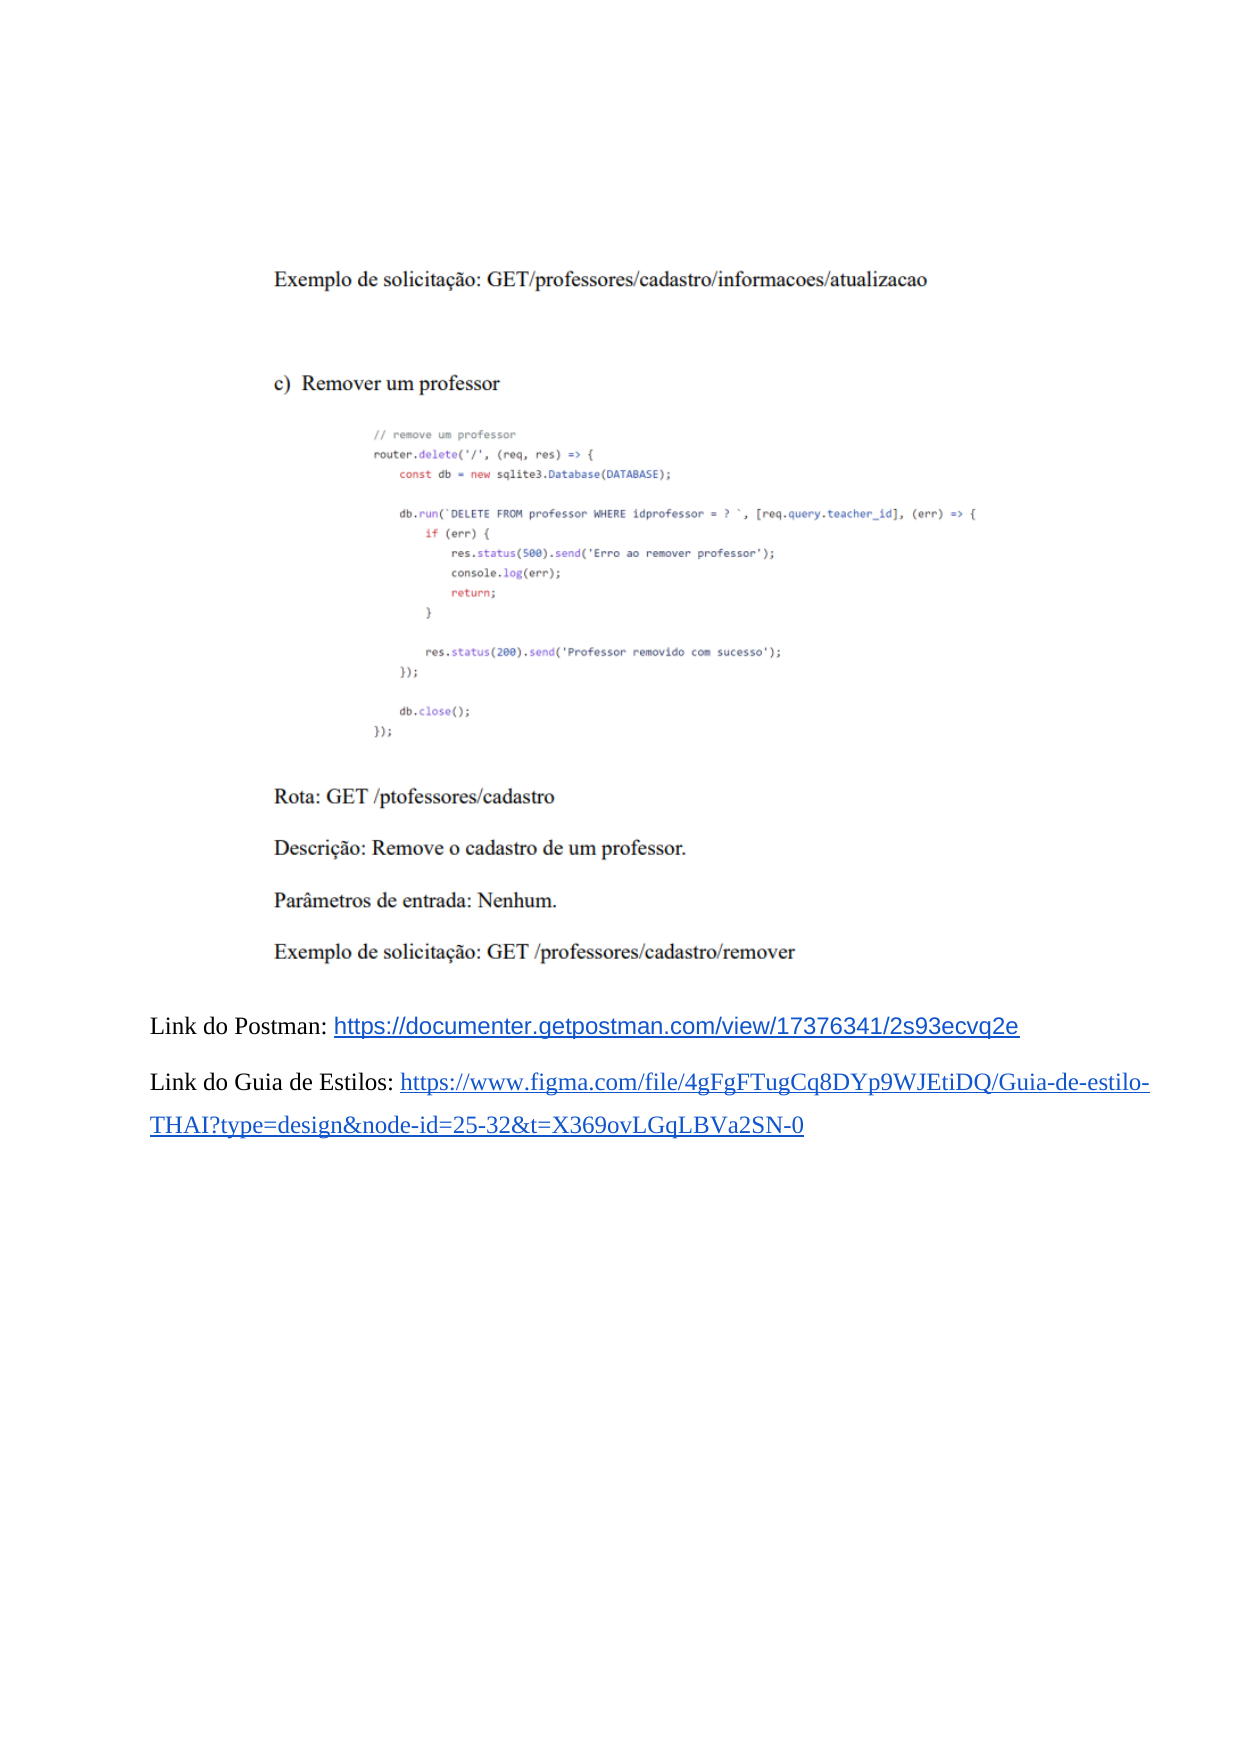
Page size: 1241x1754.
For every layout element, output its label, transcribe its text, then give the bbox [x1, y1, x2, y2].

text Link do Postman: https://documenter.getpostman.com/view/17376341/2s93ecvq2e [149, 1011, 328, 1040]
picture [216, 225, 1099, 985]
text Link do Guia de Estilos: https://www.figma.com/file/4gFgFTugCq8DYp9WJEtiDQ/Guia-de-estilo-THAI?type=design&node-id=25-32&t=X369ovLGqLBVa2SN-0 [149, 1067, 1165, 1139]
text Link do Postman: https://documenter.getpostman.com/view/17376341/2s93ecvq2e [334, 1011, 1165, 1040]
